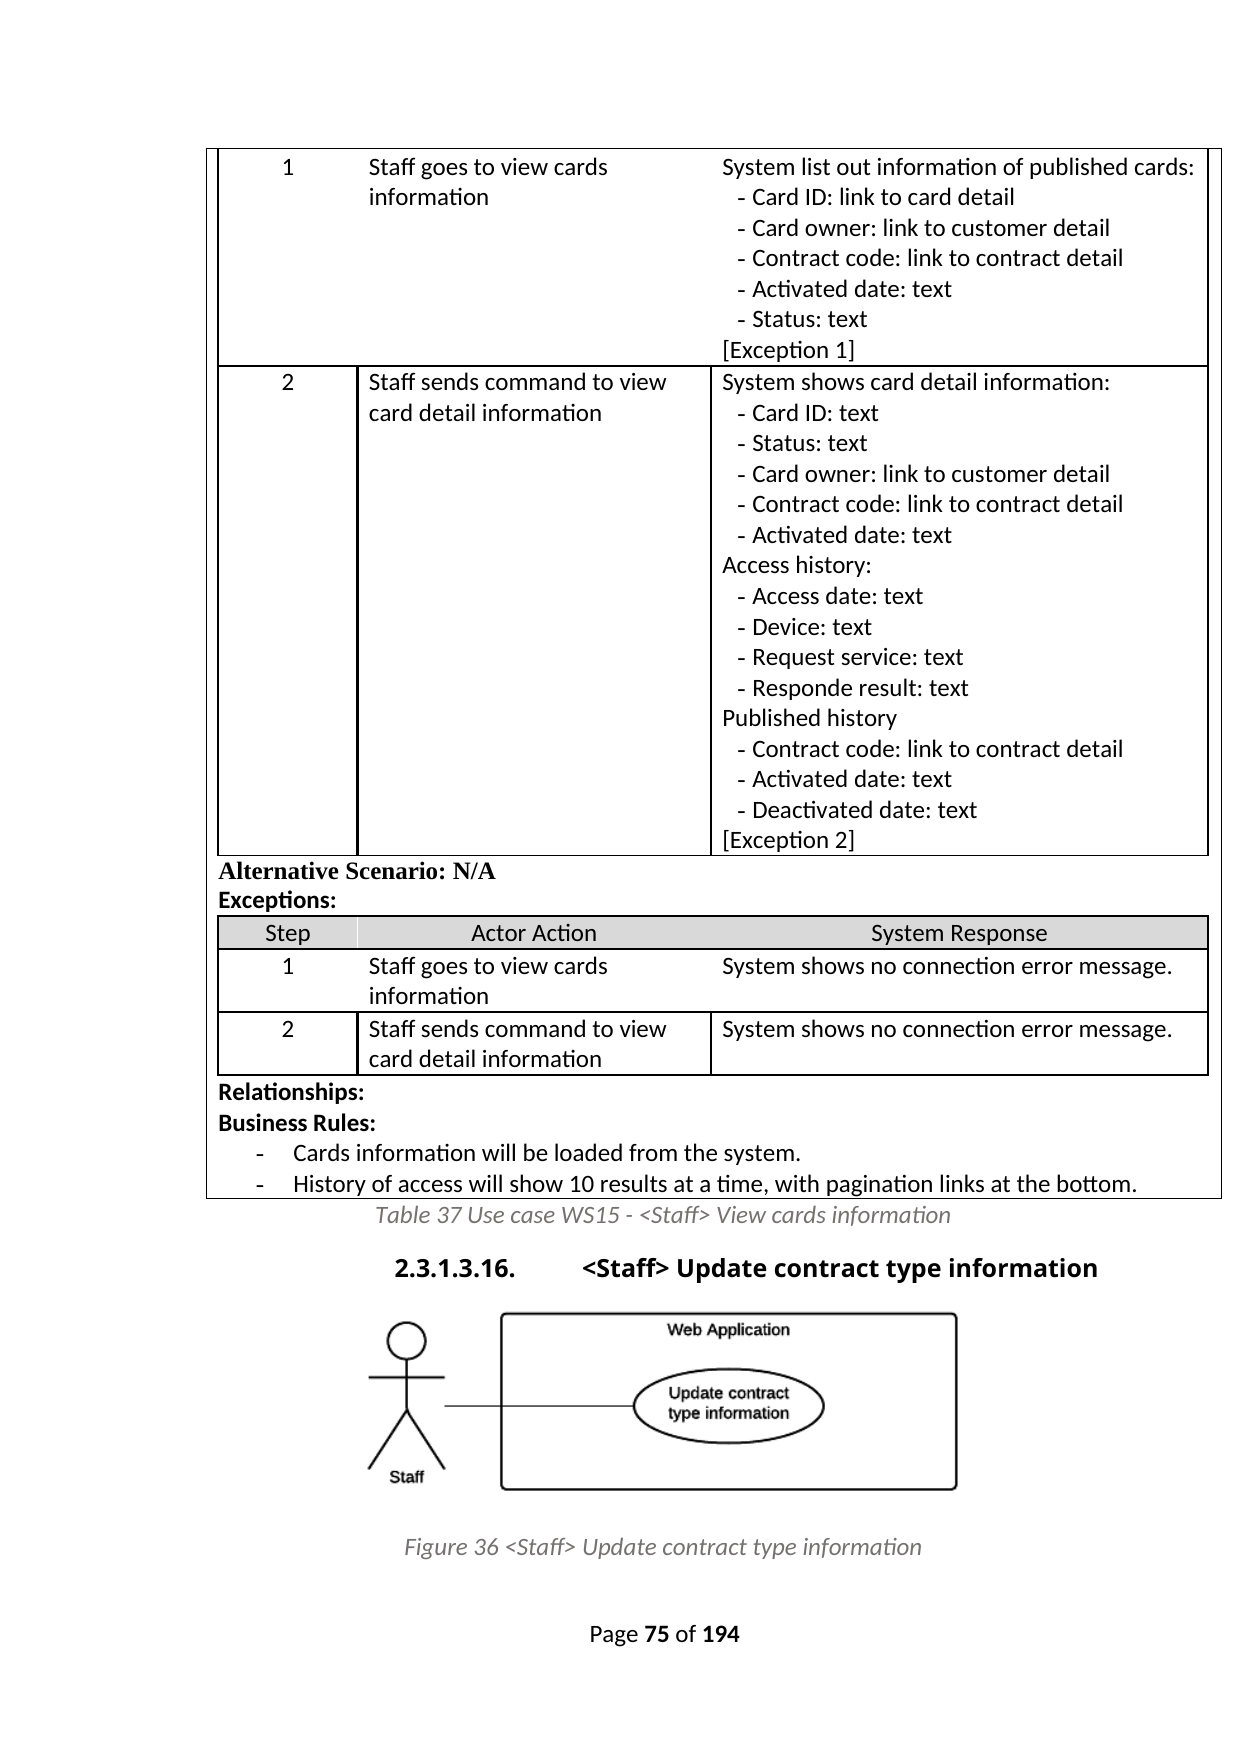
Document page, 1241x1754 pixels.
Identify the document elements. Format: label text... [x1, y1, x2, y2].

picture [341, 1287, 988, 1513]
subtitle <Staff> Update contract type information [394, 1251, 1122, 1285]
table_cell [207, 149, 1221, 1198]
